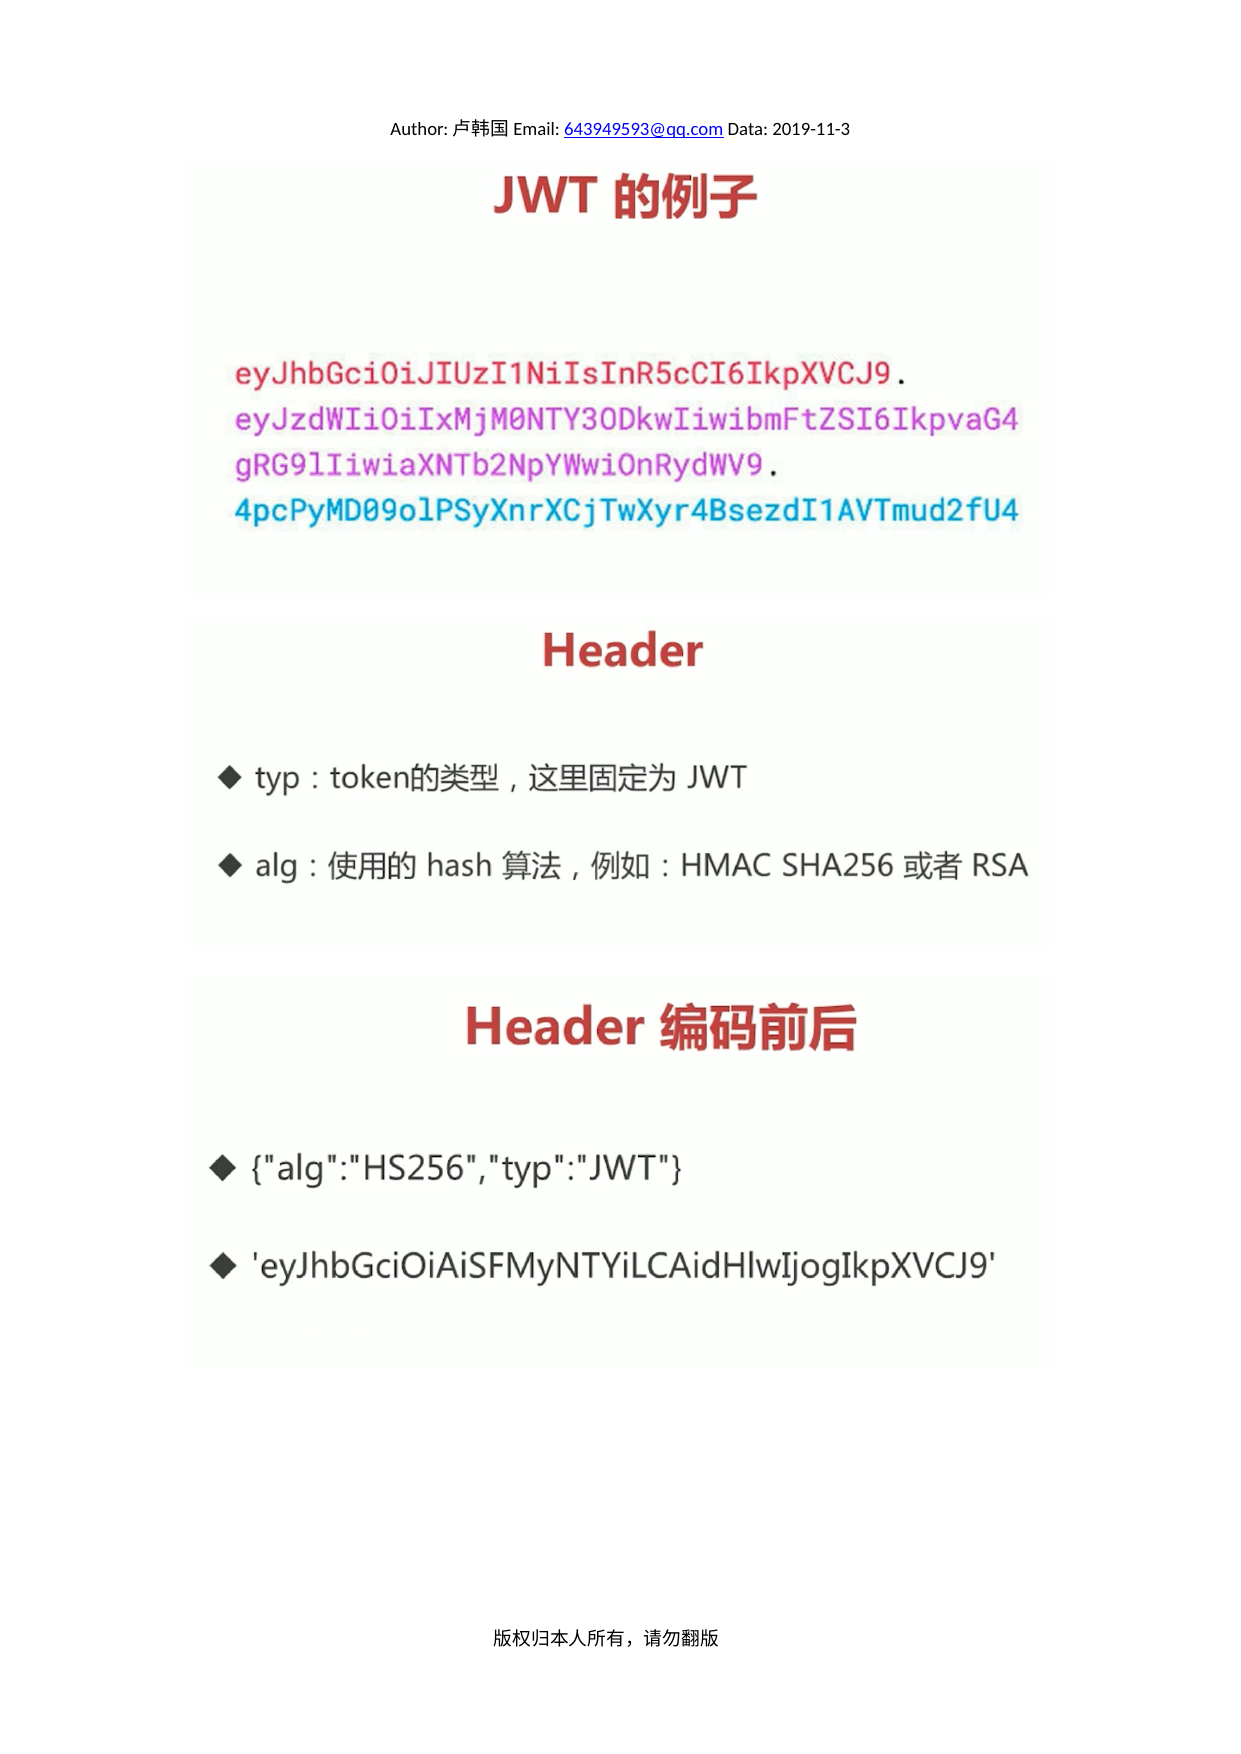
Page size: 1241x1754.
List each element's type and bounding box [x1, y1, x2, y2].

picture [187, 617, 1053, 948]
picture [187, 162, 1053, 595]
picture [187, 974, 1052, 1370]
